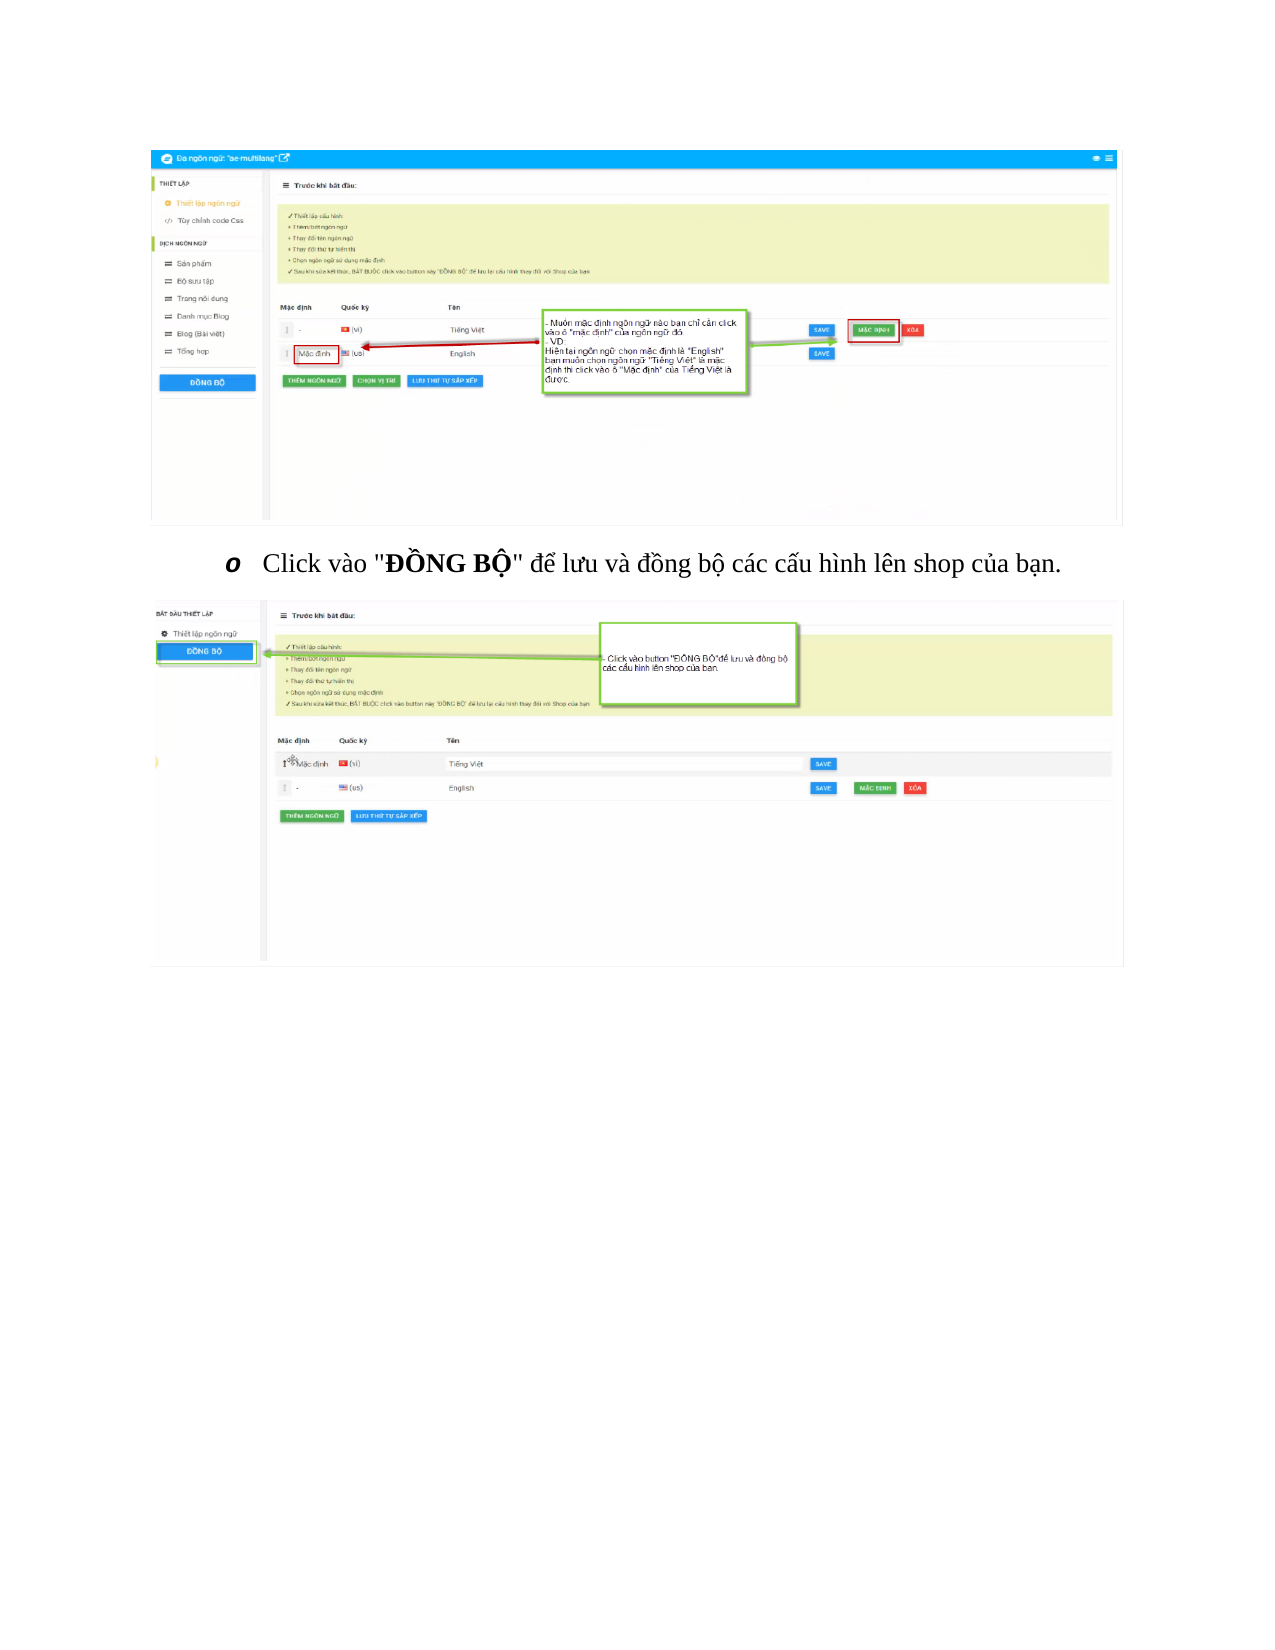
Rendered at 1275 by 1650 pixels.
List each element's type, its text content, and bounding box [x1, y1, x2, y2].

picture [150, 600, 1125, 967]
picture [189, 156, 201, 161]
picture [209, 156, 222, 161]
picture [162, 154, 172, 163]
picture [241, 156, 274, 161]
list Click vào "ĐỒNG BỘ" để lưu và đồng bộ các cấu hình lên shop của bạn. [225, 548, 1125, 581]
picture [150, 150, 1125, 529]
picture [281, 153, 289, 158]
